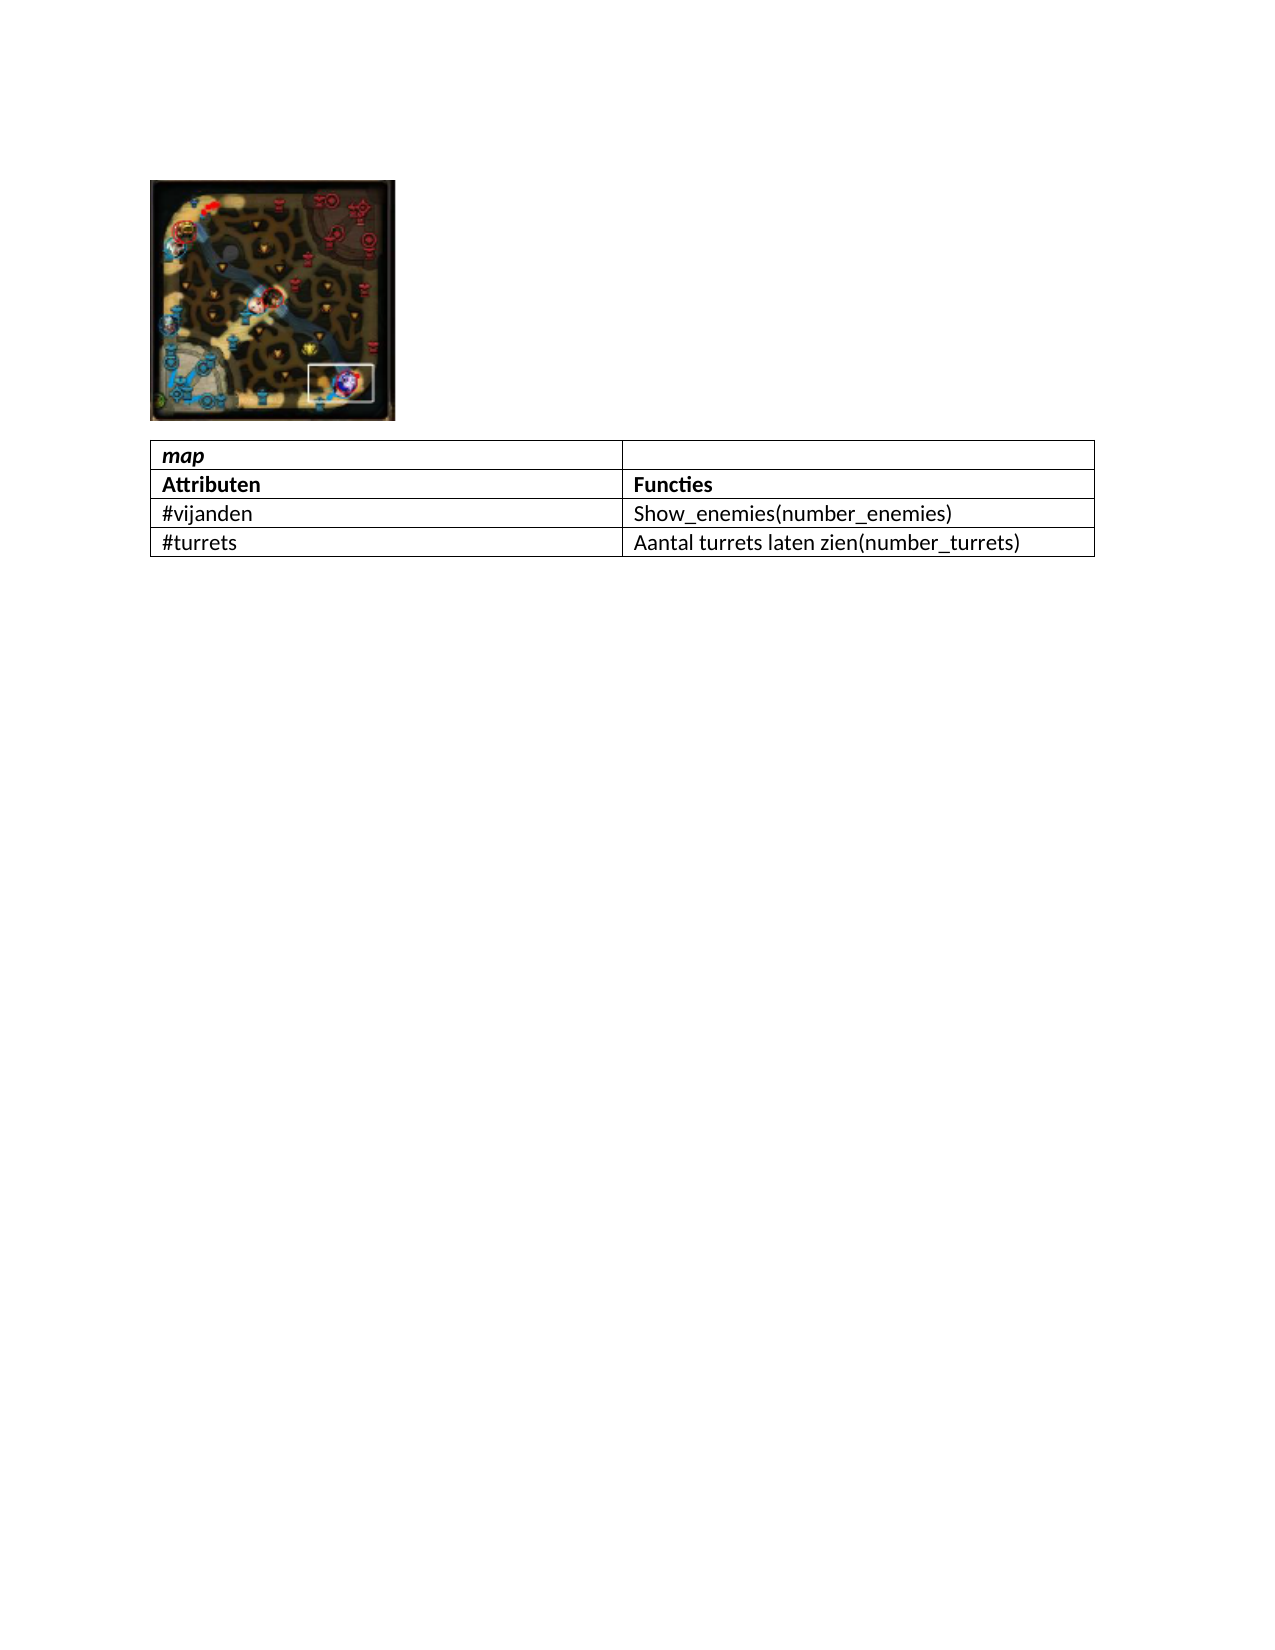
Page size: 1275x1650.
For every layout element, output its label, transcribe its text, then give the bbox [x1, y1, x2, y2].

table_cell Aantal turrets laten zien(number_turrets) [623, 528, 1094, 556]
table_cell Show_enemies(number_enemies) [623, 499, 1094, 527]
table_cell Functies [623, 470, 1094, 498]
table_header [623, 441, 1094, 469]
table_cell #vijanden [151, 499, 622, 527]
table_cell Attributen [151, 470, 622, 498]
table_header map [151, 441, 622, 469]
picture [150, 180, 397, 421]
table_cell #turrets [151, 528, 622, 556]
